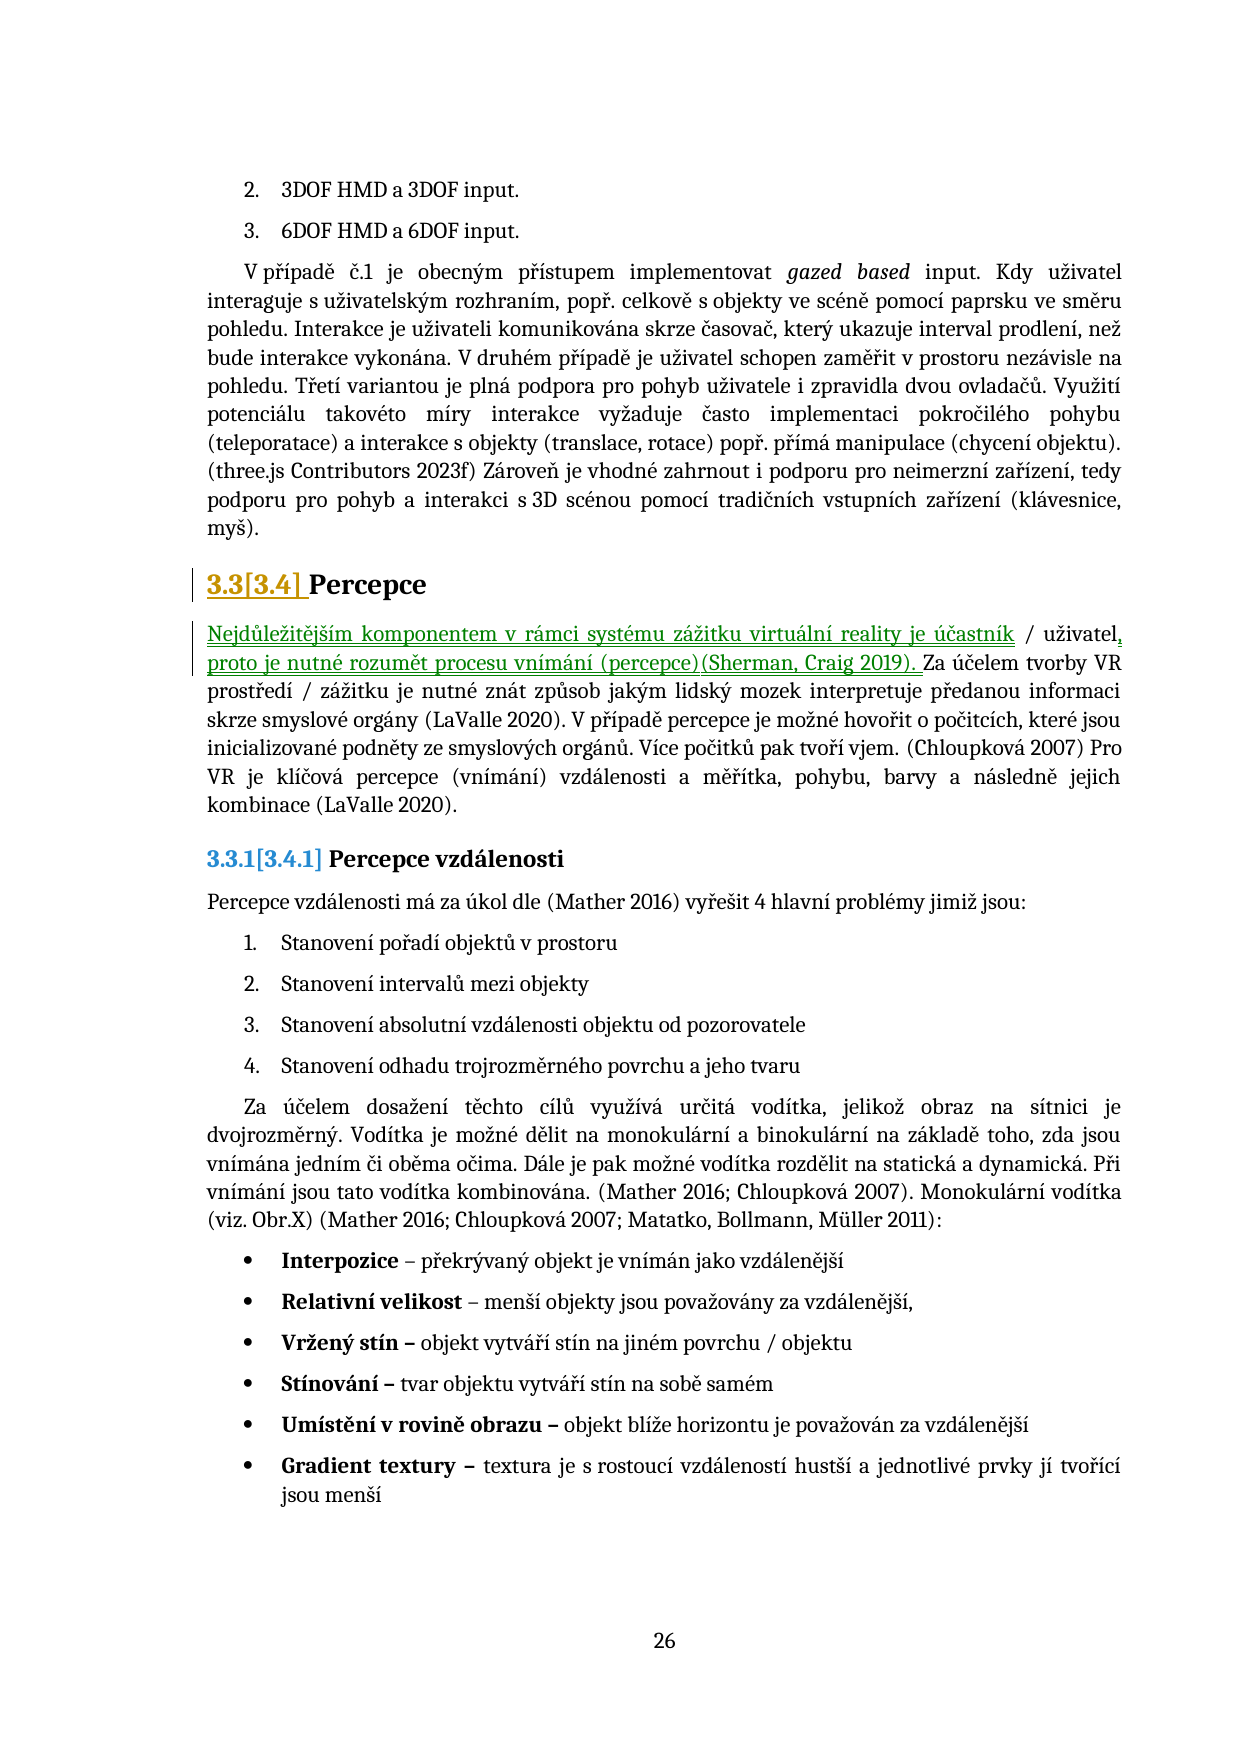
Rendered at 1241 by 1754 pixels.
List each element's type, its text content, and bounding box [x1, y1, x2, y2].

list Vržený stín – objekt vytváří stín na jiném povrchu / objektu [244, 1330, 1122, 1356]
text Percepce vzdálenosti má za úkol dle (Mather 2016) vyřešit 4 hlavní problémy jimiž jsou: [207, 889, 1122, 915]
list Relativní velikost – menší objekty jsou považovány za vzdálenější, [244, 1289, 1122, 1316]
list Stanovení pořadí objektů v prostoru [244, 930, 1122, 956]
list 6DOF HMD a 6DOF input. [244, 218, 1122, 244]
list Stanovení absolutní vzdálenosti objektu od pozorovatele [244, 1012, 1122, 1038]
list Stanovení intervalů mezi objekty [244, 971, 1122, 997]
list Interpozice – překrývaný objekt je vnímán jako vzdálenější [244, 1248, 1122, 1274]
list Gradient textury – textura je s rostoucí vzdáleností hustší a jednotlivé prvky jí tvořící jsou menší [244, 1453, 1122, 1508]
text Za účelem dosažení těchto cílů využívá určitá vodítka, jelikož obraz na sítnici je dvojrozměrný. Vodítka je možné dělit na monokulární a binokulární na základě toho, zda jsou vnímána jedním či oběma očima. Dále je pak možné vodítka rozdělit na statická a dynamická. Při vnímání jsou tato vodítka kombinována. (Mather 2016; Chloupková 2007). Monokulární vodítka (viz. Obr.X) (Mather 2016; Chloupková 2007; Matatko, Bollmann, Müller 2011): [207, 1093, 1122, 1234]
subtitle Percepce vzdálenosti [207, 845, 1122, 874]
list Stínování – tvar objektu vytváří stín na sobě samém [244, 1371, 1122, 1397]
list 3DOF HMD a 3DOF input. [244, 177, 1122, 203]
subtitle Percepce [207, 568, 1122, 602]
list Umístění v rovině obrazu – objekt blíže horizontu je považován za vzdálenější [244, 1412, 1122, 1438]
text / uživatelZa účelem tvorby VR prostředí / zážitku je nutné znát způsob jakým lidský mozek interpretuje předanou informaci skrze smyslové orgány (LaValle 2020). V případě percepce je možné hovořit o počitcích, které jsou inicializované podněty ze smyslových orgánů. Více počitků pak tvoří vjem. (Chloupková 2007) Pro VR je klíčová percepce (vnímání) vzdálenosti a měřítka, pohybu, barvy a následně jejich kombinace (LaValle 2020). [207, 621, 1122, 818]
list Stanovení odhadu trojrozměrného povrchu a jeho tvaru [244, 1053, 1122, 1079]
text V případě č.1 je obecným přístupem implementovat gazed based input. Kdy uživatel interaguje s uživatelským rozhraním, popř. celkově s objekty ve scéně pomocí paprsku ve směru pohledu. Interakce je uživateli komunikována skrze časovač, který ukazuje interval prodlení, než bude interakce vykonána. V druhém případě je uživatel schopen zaměřit v prostoru nezávisle na pohledu. Třetí variantou je plná podpora pro pohyb uživatele i zpravidla dvou ovladačů. Využití potenciálu takovéto míry interakce vyžaduje často implementaci pokročilého pohybu (teleporatace) a interakce s objekty (translace, rotace) popř. přímá manipulace (chycení objektu). (three.js Contributors 2023f) Zároveň je vhodné zahrnout i podporu pro neimerzní zařízení, tedy podporu pro pohyb a interakci s 3D scénou pomocí tradičních vstupních zařízení (klávesnice, myš). [207, 259, 1122, 541]
